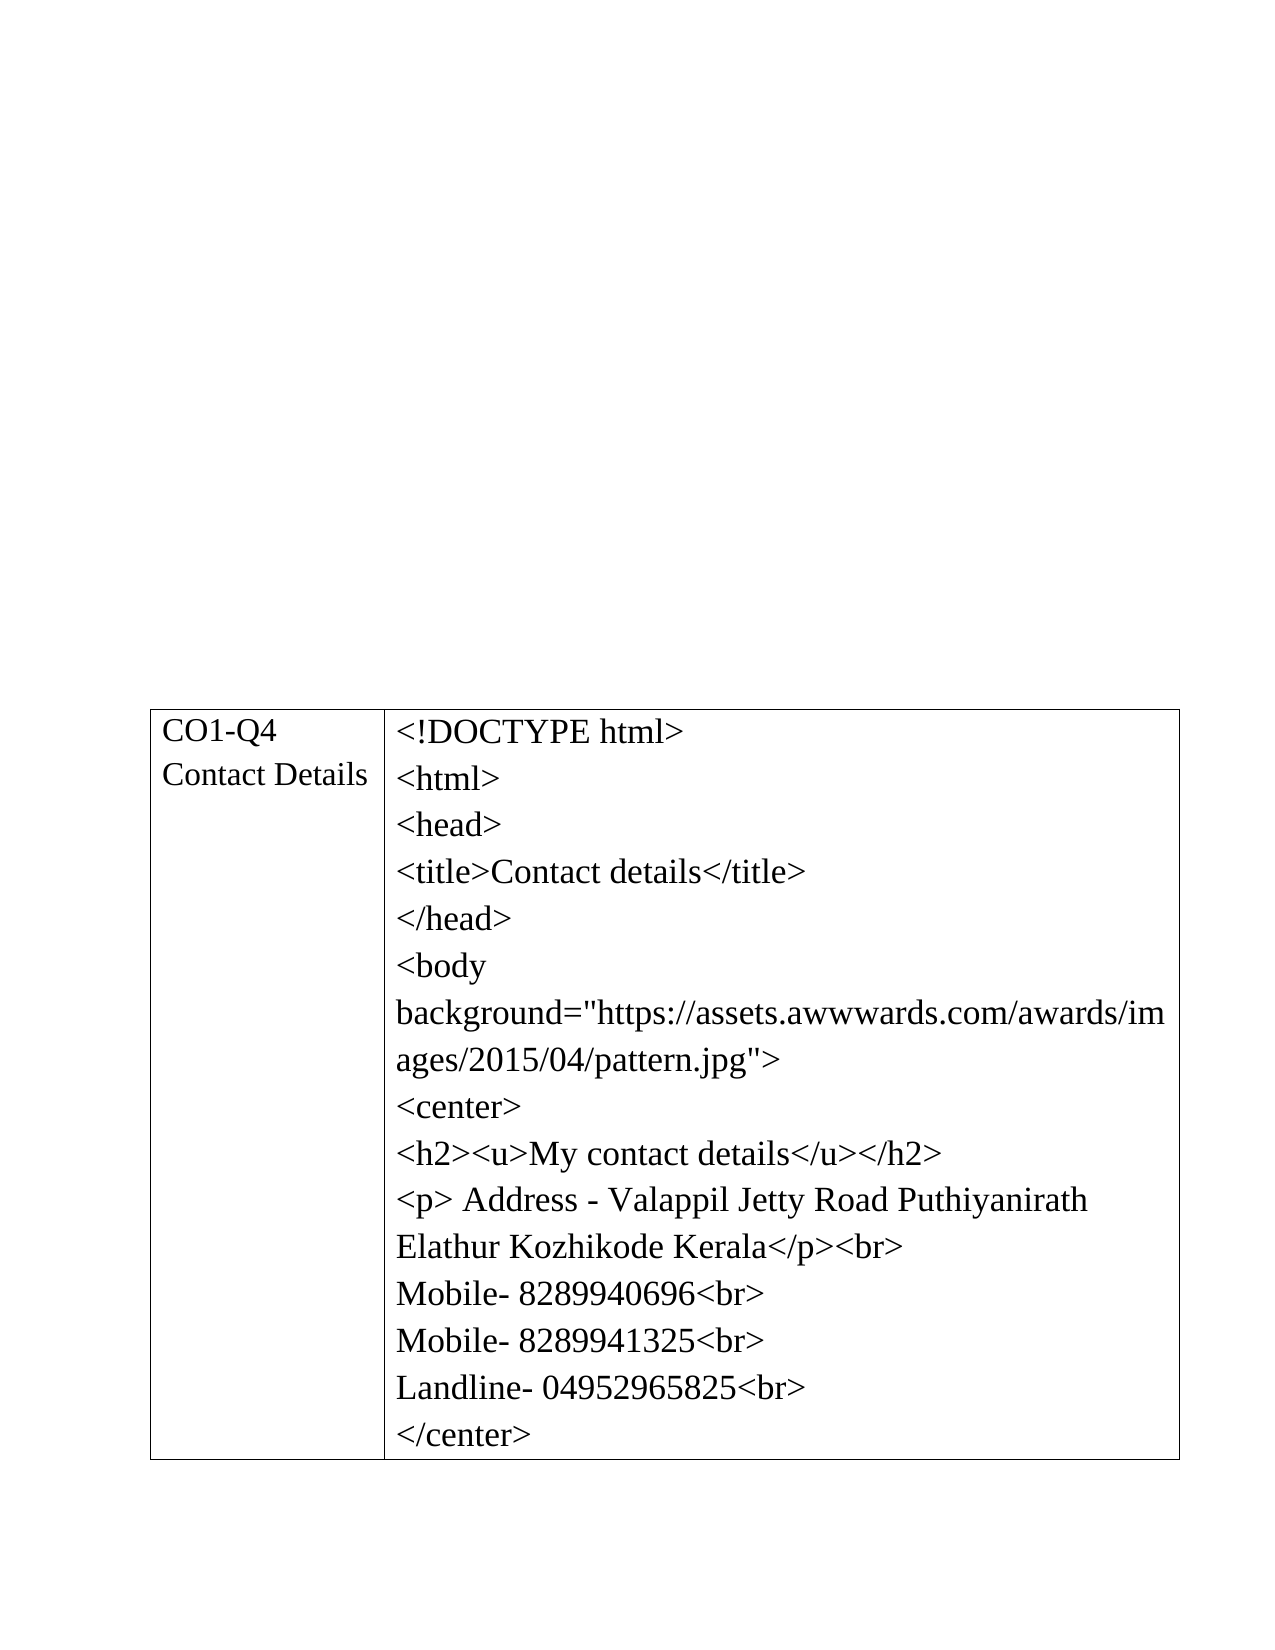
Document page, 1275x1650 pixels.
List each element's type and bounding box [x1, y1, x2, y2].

table_header [385, 710, 1179, 1459]
table_header [151, 710, 384, 1459]
